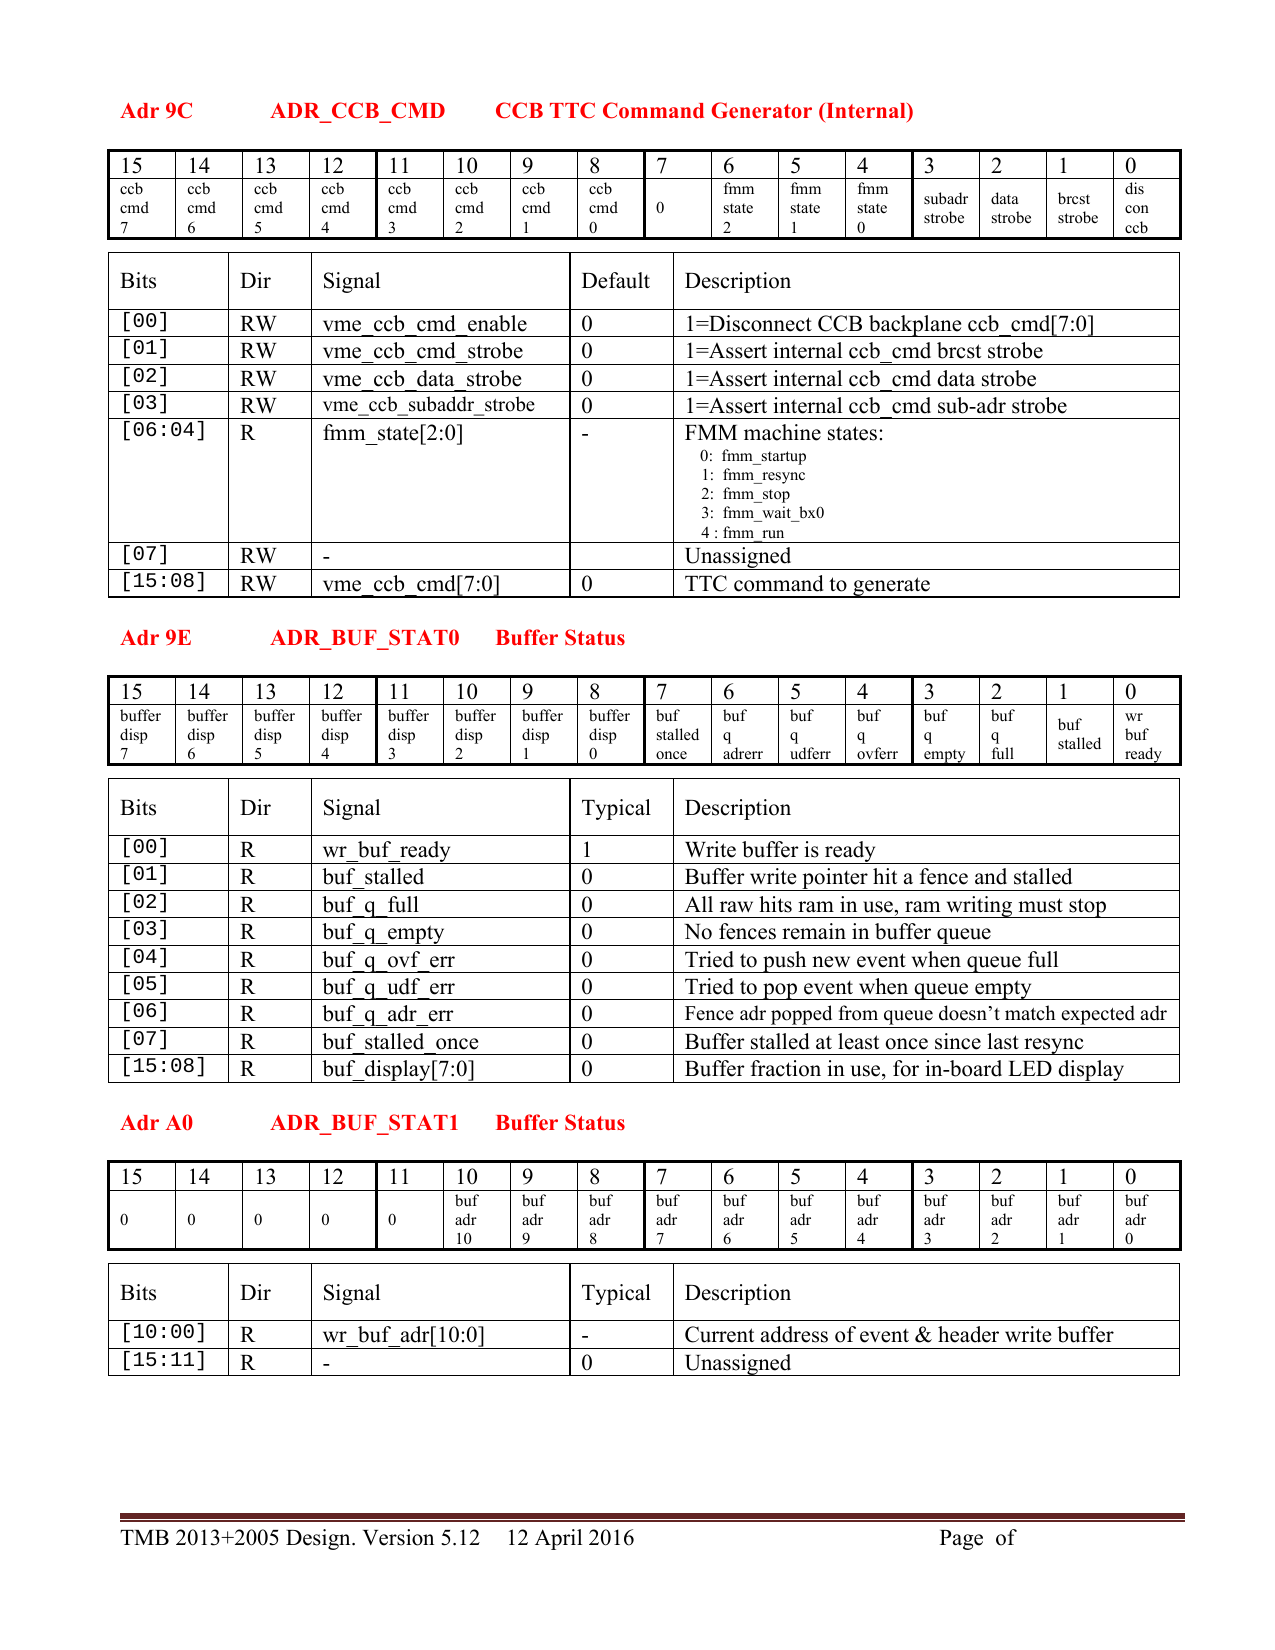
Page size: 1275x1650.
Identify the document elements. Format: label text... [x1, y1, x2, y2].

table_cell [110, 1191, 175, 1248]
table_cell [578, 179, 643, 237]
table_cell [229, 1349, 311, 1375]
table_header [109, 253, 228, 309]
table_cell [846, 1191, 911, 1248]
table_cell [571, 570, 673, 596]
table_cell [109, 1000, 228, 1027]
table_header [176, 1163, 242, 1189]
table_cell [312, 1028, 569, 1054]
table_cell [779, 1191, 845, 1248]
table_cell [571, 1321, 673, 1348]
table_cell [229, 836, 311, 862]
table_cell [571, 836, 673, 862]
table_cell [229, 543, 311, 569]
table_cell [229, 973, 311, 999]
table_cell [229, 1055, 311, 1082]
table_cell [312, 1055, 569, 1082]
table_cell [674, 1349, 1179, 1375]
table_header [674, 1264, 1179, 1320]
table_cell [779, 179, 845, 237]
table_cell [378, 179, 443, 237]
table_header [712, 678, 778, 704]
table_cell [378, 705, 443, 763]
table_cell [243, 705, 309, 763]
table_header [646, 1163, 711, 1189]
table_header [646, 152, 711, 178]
subtitle Adr 9E ADR_BUF_STAT0 Buffer Status [120, 624, 1185, 650]
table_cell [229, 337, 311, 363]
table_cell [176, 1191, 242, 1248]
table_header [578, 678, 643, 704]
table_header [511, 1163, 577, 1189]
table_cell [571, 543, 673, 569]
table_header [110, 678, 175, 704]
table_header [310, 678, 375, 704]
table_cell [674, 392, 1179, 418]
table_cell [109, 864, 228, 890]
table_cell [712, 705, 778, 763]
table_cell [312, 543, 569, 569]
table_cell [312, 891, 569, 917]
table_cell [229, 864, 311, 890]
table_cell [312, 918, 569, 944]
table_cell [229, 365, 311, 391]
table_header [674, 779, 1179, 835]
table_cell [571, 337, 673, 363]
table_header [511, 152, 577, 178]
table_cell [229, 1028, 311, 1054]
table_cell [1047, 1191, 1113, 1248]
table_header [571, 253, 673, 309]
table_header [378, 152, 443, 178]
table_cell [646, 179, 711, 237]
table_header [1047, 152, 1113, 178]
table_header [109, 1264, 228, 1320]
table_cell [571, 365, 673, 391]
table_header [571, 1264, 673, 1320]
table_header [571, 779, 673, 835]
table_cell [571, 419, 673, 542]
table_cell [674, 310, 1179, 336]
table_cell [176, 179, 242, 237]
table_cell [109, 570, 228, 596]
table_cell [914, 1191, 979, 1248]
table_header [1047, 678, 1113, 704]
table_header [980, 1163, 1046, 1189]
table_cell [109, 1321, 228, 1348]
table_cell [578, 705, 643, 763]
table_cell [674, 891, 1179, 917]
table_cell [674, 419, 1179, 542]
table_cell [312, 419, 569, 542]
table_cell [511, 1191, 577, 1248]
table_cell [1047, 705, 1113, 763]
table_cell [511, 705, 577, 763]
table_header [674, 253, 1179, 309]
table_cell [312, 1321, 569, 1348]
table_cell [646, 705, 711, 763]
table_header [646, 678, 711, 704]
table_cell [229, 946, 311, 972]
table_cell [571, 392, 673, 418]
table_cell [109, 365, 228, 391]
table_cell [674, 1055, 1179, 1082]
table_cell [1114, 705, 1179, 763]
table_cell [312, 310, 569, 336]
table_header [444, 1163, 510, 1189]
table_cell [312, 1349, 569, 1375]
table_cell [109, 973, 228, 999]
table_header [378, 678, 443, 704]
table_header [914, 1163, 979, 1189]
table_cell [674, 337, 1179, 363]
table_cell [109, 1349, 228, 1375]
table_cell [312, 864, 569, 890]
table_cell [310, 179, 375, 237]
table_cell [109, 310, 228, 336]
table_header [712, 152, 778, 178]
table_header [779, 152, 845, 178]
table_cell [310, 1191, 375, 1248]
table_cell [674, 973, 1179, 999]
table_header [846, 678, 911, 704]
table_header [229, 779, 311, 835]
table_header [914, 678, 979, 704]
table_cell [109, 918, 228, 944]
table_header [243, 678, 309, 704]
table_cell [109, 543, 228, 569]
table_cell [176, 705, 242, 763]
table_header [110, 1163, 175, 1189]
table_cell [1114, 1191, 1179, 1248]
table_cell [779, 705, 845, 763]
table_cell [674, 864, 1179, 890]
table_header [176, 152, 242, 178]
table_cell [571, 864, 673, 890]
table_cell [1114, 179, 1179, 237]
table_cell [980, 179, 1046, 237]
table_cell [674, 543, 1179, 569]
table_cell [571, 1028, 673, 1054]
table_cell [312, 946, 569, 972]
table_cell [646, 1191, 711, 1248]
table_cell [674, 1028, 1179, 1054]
subtitle Adr A0 ADR_BUF_STAT1 Buffer Status [120, 1109, 1185, 1135]
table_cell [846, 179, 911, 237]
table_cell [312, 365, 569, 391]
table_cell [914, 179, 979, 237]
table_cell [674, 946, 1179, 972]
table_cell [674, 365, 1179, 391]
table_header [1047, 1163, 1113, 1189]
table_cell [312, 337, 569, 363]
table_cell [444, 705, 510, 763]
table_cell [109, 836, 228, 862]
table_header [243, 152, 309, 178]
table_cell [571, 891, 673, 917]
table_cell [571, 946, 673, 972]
subtitle Adr 9C ADR_CCB_CMD CCB TTC Command Generator (Internal) [120, 97, 1185, 124]
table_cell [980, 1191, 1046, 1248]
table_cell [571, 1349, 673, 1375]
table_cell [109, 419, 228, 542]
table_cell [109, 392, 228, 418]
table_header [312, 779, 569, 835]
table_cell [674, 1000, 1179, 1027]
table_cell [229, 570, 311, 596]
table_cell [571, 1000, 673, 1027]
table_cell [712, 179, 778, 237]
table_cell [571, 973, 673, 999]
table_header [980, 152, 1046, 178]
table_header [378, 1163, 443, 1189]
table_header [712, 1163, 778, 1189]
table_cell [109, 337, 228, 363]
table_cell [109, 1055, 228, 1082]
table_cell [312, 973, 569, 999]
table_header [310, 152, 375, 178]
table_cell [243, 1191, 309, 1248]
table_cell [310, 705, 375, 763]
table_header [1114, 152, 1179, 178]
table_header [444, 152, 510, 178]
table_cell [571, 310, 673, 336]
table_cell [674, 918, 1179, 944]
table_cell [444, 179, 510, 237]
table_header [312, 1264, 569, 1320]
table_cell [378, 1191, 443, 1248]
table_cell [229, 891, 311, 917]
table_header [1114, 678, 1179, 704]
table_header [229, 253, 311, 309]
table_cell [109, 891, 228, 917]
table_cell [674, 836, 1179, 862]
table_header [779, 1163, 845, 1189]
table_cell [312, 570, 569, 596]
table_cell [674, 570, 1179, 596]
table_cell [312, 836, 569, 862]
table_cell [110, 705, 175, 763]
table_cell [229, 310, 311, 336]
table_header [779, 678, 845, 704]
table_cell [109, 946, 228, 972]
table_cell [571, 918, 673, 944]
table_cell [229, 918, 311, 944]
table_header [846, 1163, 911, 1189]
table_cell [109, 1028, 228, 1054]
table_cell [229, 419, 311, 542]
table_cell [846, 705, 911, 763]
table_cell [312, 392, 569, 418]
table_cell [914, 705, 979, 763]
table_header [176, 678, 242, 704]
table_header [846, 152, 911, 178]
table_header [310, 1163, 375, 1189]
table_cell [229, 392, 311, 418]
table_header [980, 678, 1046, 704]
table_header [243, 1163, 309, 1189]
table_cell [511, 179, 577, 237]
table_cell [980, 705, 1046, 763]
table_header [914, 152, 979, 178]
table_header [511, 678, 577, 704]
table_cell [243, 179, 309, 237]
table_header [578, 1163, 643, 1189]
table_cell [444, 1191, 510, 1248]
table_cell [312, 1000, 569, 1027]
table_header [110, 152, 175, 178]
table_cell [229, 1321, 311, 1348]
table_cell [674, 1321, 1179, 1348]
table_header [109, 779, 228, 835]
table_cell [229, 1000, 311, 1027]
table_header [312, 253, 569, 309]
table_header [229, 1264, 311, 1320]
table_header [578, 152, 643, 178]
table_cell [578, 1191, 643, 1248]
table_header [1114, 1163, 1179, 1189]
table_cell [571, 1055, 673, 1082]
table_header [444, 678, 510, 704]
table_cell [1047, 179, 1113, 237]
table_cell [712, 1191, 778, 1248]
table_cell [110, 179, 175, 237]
